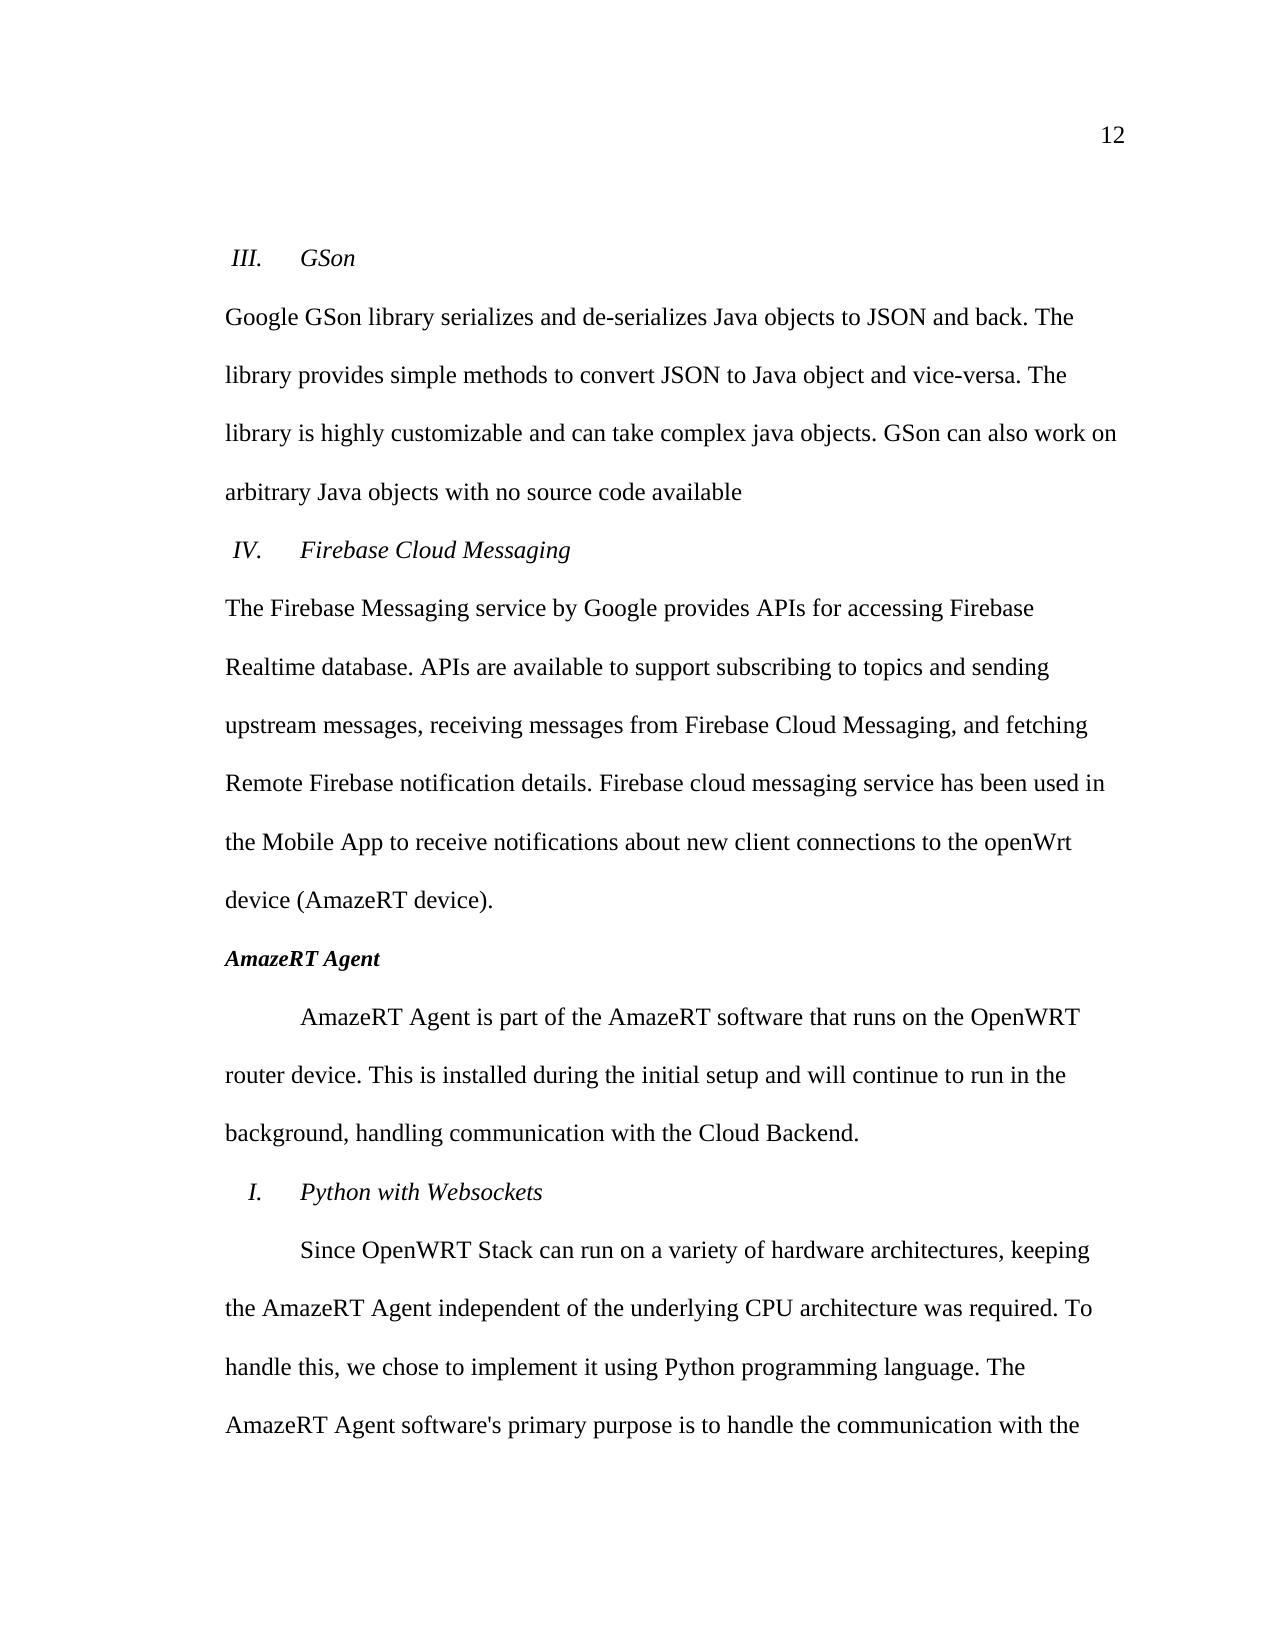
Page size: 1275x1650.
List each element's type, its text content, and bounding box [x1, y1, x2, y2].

subtitle AmazeRT Agent [225, 920, 1125, 978]
list Python with Websockets [262, 1153, 1125, 1212]
text GSon [262, 220, 1125, 278]
text Firebase Cloud Messaging [262, 512, 1125, 570]
text The Firebase Messaging service by Google provides APIs for accessing Firebase Realtime database. APIs are available to support subscribing to topics and sending upstream messages, receiving messages from Firebase Cloud Messaging, and fetching Remote Firebase notification details. Firebase cloud messaging service has been used in the Mobile App to receive notifications about new client connections to the openWrt device (AmazeRT device). [225, 570, 1125, 920]
text Google GSon library serializes and de-serializes Java objects to JSON and back. The library provides simple methods to convert JSON to Java object and vice-versa. The library is highly customizable and can take complex java objects. GSon can also work on arbitrary Java objects with no source code available [225, 278, 1125, 512]
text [225, 1212, 1125, 1445]
text AmazeRT Agent is part of the AmazeRT software that runs on the OpenWRT router device. This is installed during the initial setup and will continue to run in the background, handling communication with the Cloud Backend. [225, 978, 1125, 1153]
